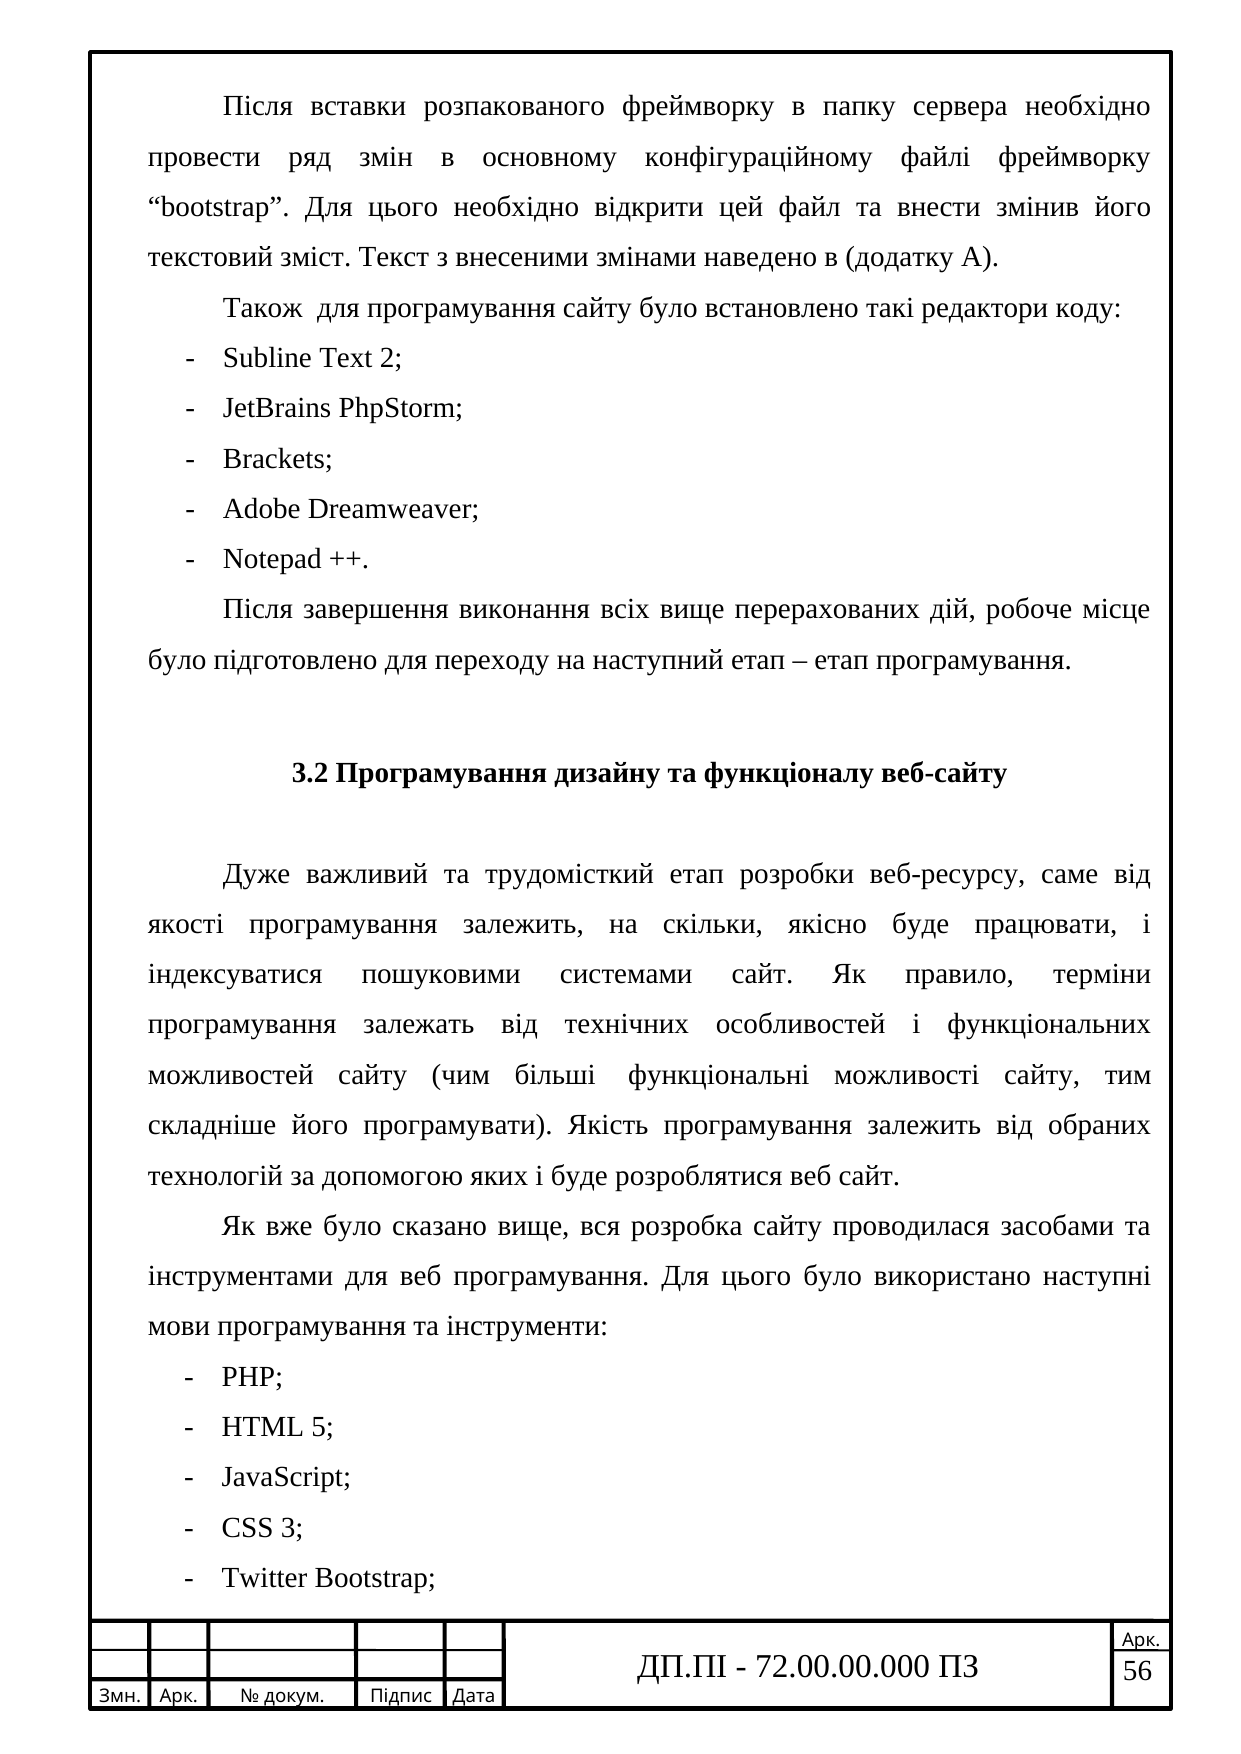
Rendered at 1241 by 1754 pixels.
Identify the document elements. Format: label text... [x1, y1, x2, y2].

text Як вже було сказано вище, вся розробка сайту проводилася засобами та інструментами для веб програмування. Для цього було використано наступні мови програмування та інструменти: [148, 1208, 1152, 1342]
list Notepad ++. [185, 541, 1152, 575]
list Brackets; [185, 441, 1152, 474]
list Subline Text 2; [185, 340, 1152, 374]
list Adobe Dreamweaver; [185, 491, 1152, 524]
list JetBrains PhpStorm; [185, 390, 1152, 424]
subtitle 3.2 Програмування дизайну та функціоналу веб-сайту [148, 755, 1152, 789]
list Після завершення виконання всіх вище перерахованих дій, робоче місце було підготовлено для переходу на наступний етап – етап програмування. [148, 592, 1152, 676]
text Дуже важливий та трудомісткий етап розробки веб-ресурсу, саме від якості програмування залежить, на скільки, якісно буде працювати, і індексуватися пошуковими системами сайт. Як правило, терміни програмування залежать від технічних особливостей і функціональних можливостей сайту (чим більші функціональні можливості сайту, тим складніше його програмувати). Якість програмування залежить від обраних технологій за допомогою яких і буде розроблятися веб сайт. [148, 856, 1152, 1191]
list CSS 3; [184, 1510, 1152, 1543]
list JavaScript; [184, 1459, 1152, 1493]
list Після вставки розпакованого фреймворку в папку сервера необхідно провести ряд змін в основному конфігураційному файлі фреймворку “bootstrap”. Для цього необхідно відкрити цей файл та внести змінив його текстовий зміст. Текст з внесеними змінами наведено в (додатку А). [148, 88, 1152, 273]
list PHP; [184, 1359, 1152, 1392]
list Також для програмування сайту було встановлено такі редактори коду: [148, 290, 1152, 323]
list HTML 5; [184, 1409, 1152, 1443]
list Twitter Bootstrap; [184, 1560, 1152, 1594]
